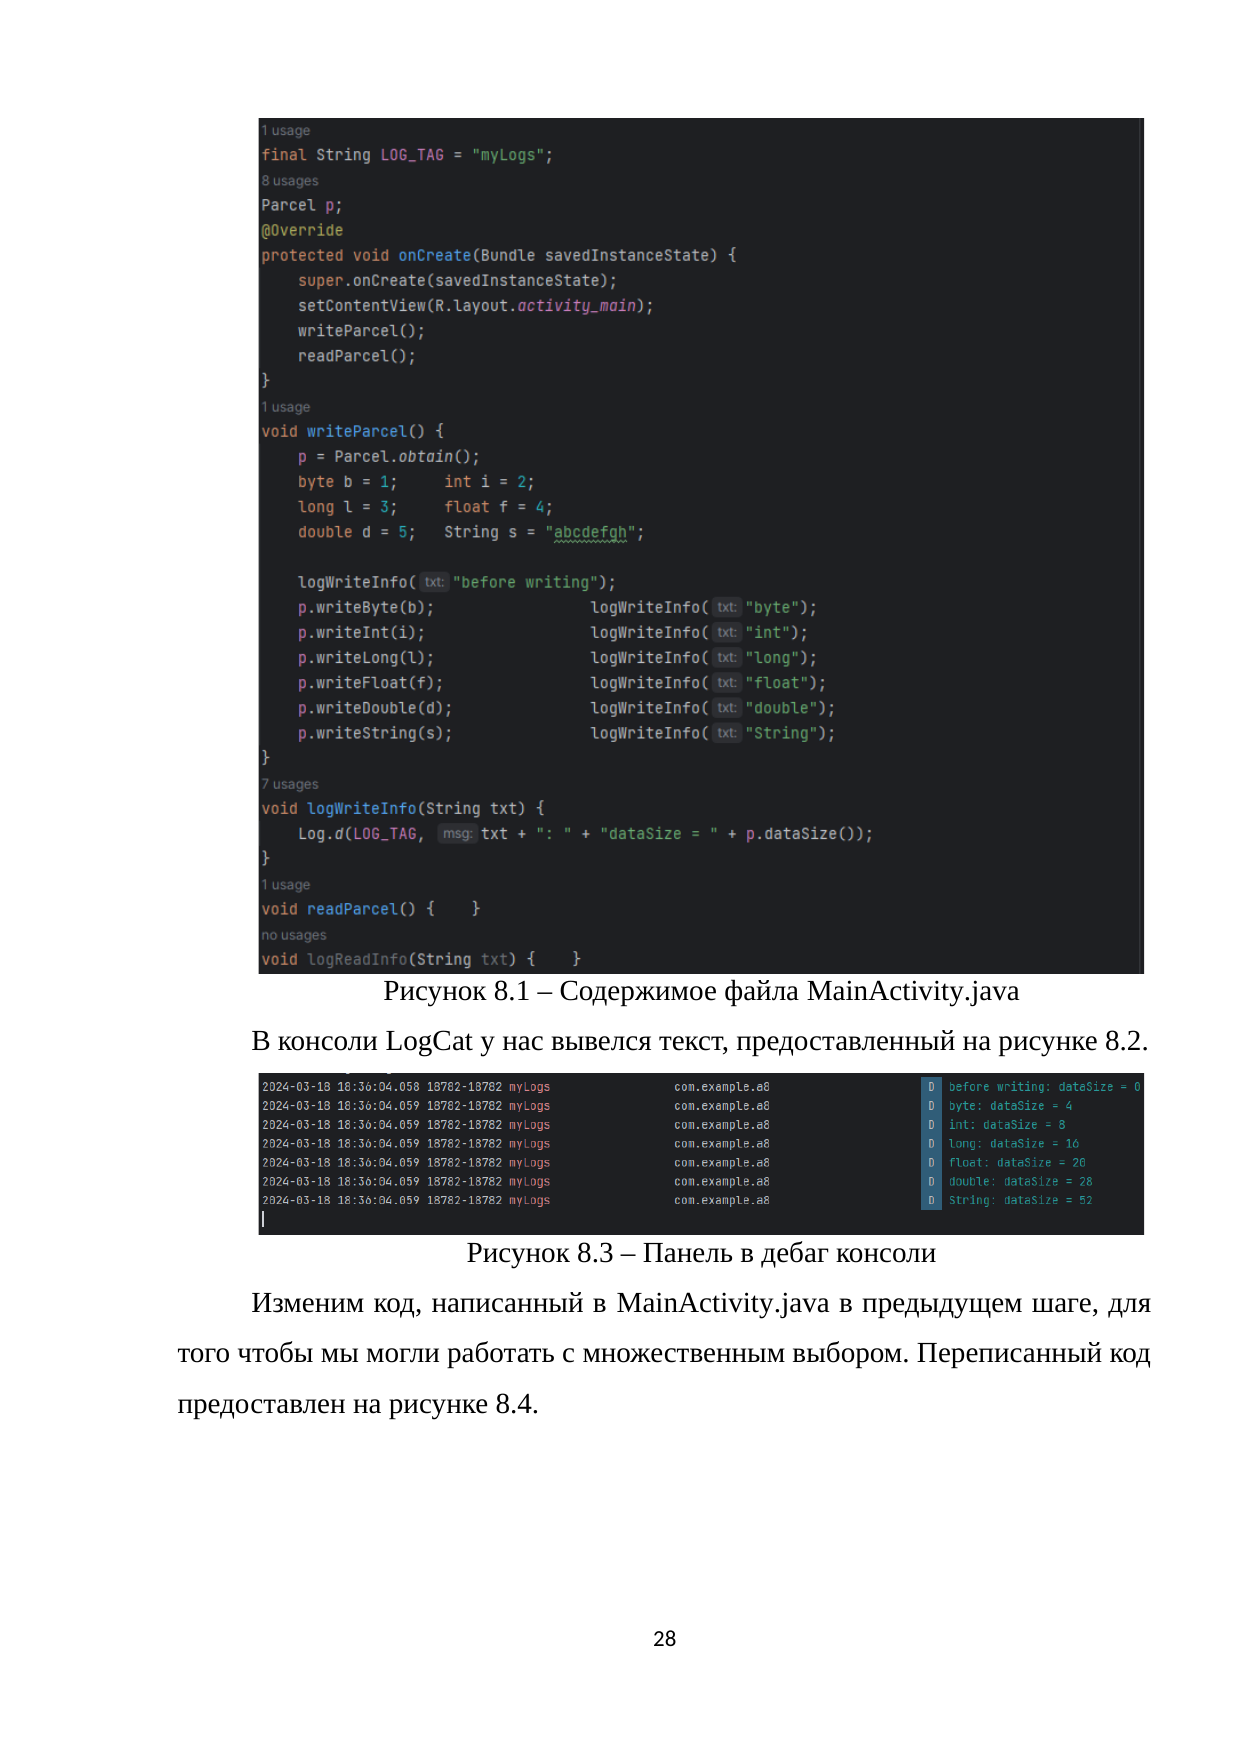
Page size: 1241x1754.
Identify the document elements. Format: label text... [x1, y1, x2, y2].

picture [258, 118, 1145, 974]
text Рисунок 8.3 – Панель в дебаг консоли [177, 1235, 1152, 1268]
text Рисунок 8.1 – Содержимое файла MainActivity.java [177, 973, 1152, 1007]
text В консоли LogCat у нас вывелся текст, предоставленный на рисунке 8.2. [177, 1023, 1152, 1057]
text Изменим код, написанный в MainActivity.java в предыдущем шаге, для того чтобы мы могли работать с множественным выбором. Переписанный код предоставлен на рисунке 8.4. [177, 1285, 1152, 1419]
picture [258, 1073, 1145, 1235]
